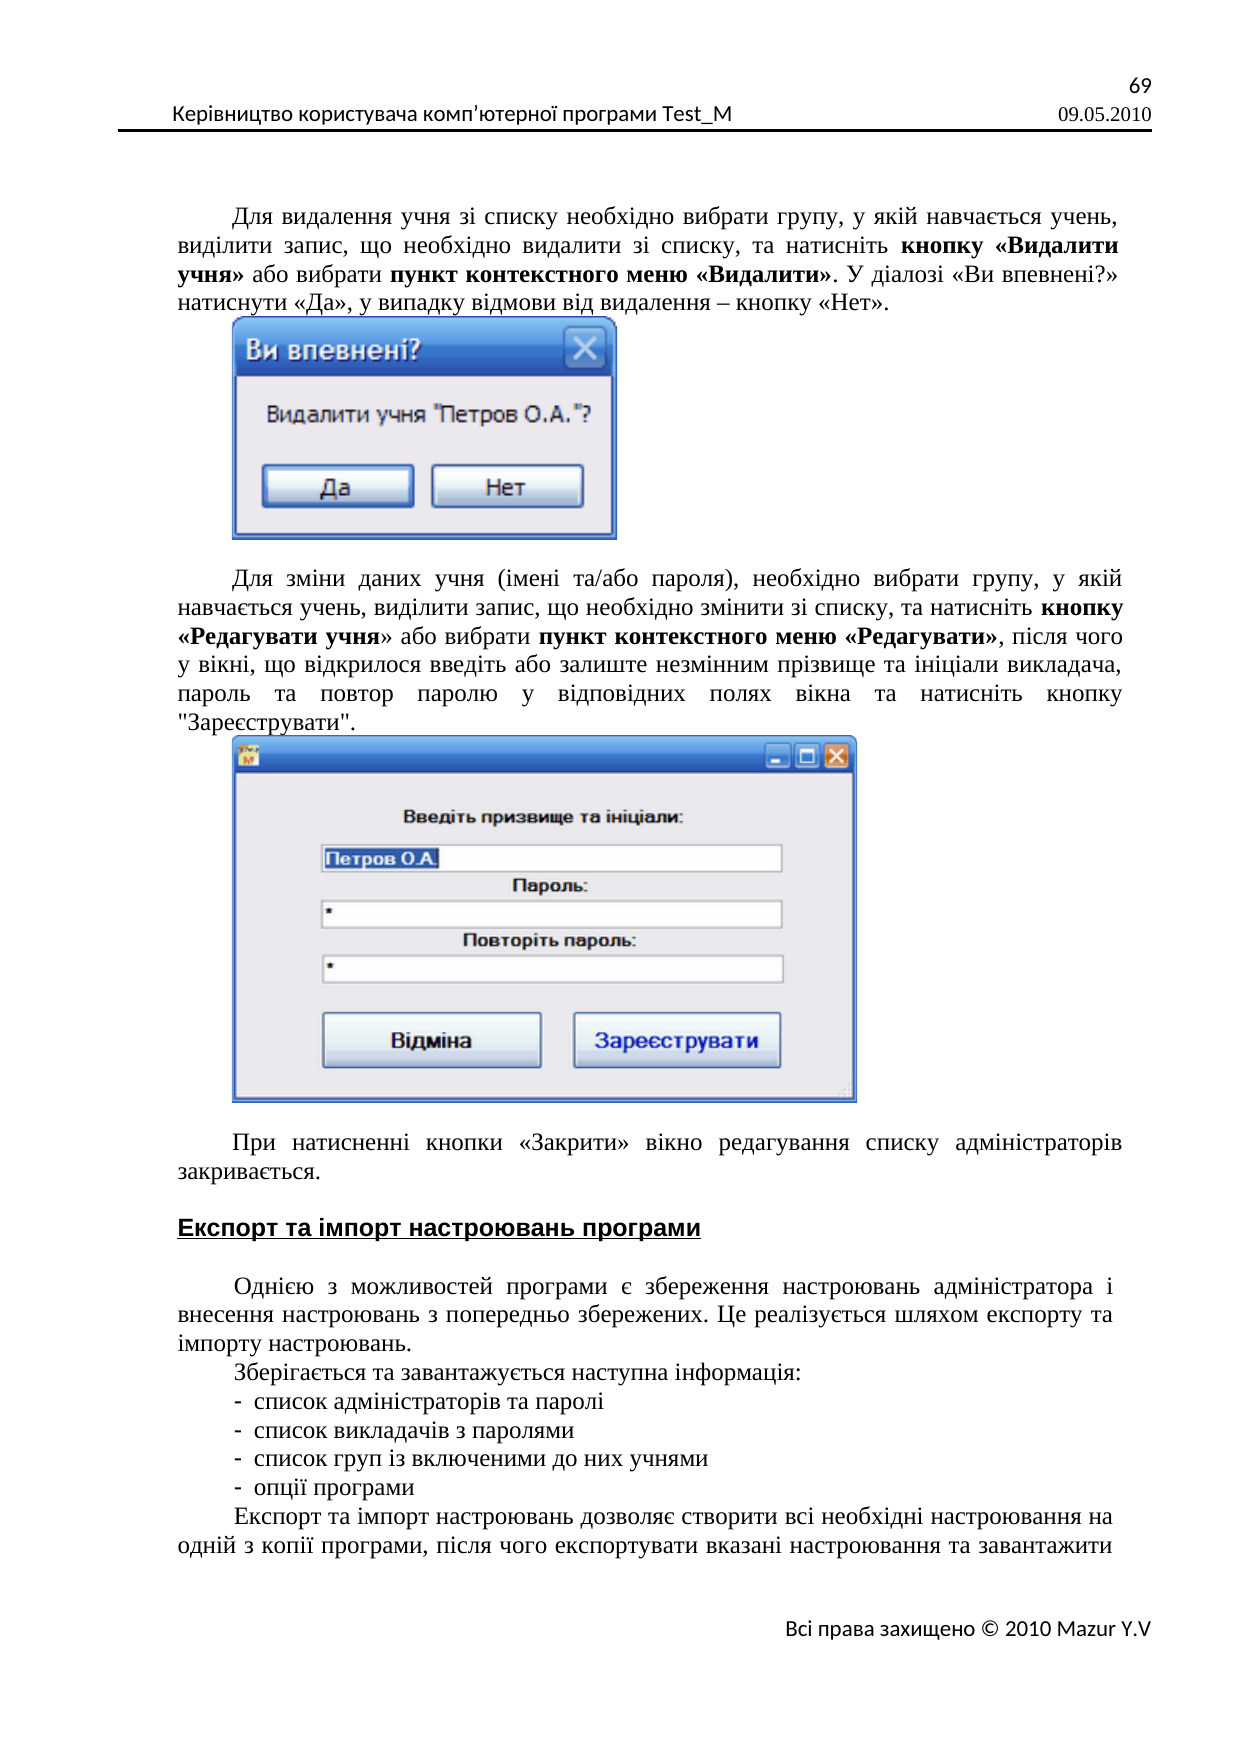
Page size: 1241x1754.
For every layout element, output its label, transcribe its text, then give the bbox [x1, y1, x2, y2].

text - список викладачів з паролями [233, 1414, 1114, 1443]
text Для зміни даних учня (імені та/або пароля), необхідно вибрати групу, у якій навчається учень, виділити запис, що необхідно змінити зі списку, та натисніть кнопку «Редагувати учня» або вибрати пункт контекстного меню «Редагувати», після чого у вікні, що відкрилося введіть або залиште незмінним прізвище та ініціали викладача, пароль та повтор паролю у відповідних полях вікна та натисніть кнопку "Зареєструвати". [177, 563, 1123, 736]
subtitle Експорт та імпорт настроювань програми [177, 1213, 1152, 1242]
text - опції програми [233, 1472, 1114, 1501]
picture [231, 735, 858, 1103]
picture [231, 316, 618, 540]
text Зберігається та завантажується наступна інформація: [177, 1357, 1114, 1386]
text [177, 1501, 1114, 1559]
text Однією з можливостей програми є збереження настроювань адміністратора і внесення настроювань з попередньо збережених. Це реалізується шляхом експорту та імпорту настроювань. [177, 1271, 1114, 1357]
text При натисненні кнопки «Закрити» вікно редагування списку адміністраторів закривається. [177, 1127, 1123, 1184]
text - список груп із включеними до них учнями [233, 1443, 1114, 1472]
text Для видалення учня зі списку необхідно вибрати групу, у якій навчається учень, виділити запис, що необхідно видалити зі списку, та натисніть кнопку «Видалити учня» або вибрати пункт контекстного меню «Видалити». У діалозі «Ви впевнені?» натиснути «Да», у випадку відмови від видалення – кнопку «Нет». [177, 201, 1119, 316]
text - список адміністраторів та паролі [233, 1386, 1114, 1414]
